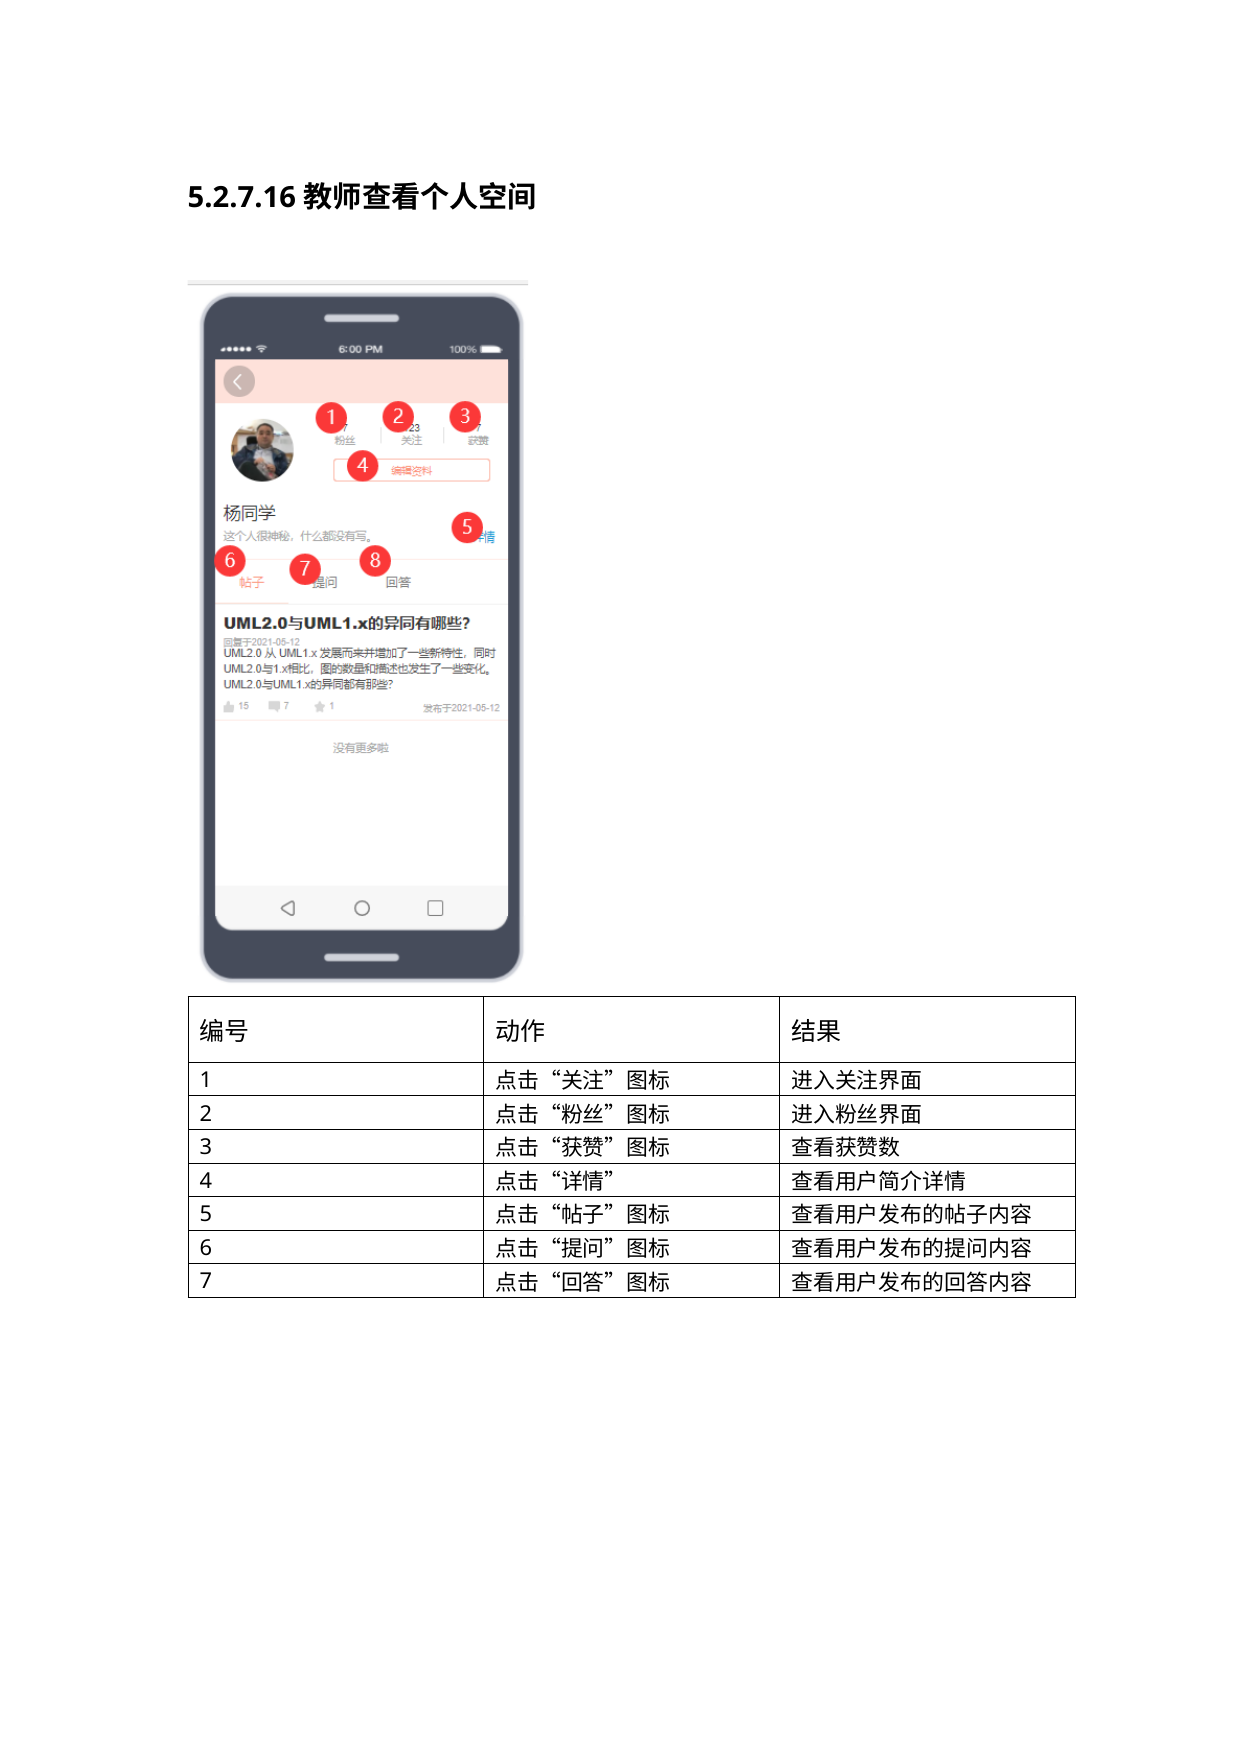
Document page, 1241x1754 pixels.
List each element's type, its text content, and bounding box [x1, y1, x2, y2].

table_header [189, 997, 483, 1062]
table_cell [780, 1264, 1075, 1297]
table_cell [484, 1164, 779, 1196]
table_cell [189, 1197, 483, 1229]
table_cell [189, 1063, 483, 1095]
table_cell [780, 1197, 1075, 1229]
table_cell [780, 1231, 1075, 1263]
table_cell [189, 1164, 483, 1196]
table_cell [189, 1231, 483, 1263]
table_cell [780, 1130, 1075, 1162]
picture [187, 280, 529, 986]
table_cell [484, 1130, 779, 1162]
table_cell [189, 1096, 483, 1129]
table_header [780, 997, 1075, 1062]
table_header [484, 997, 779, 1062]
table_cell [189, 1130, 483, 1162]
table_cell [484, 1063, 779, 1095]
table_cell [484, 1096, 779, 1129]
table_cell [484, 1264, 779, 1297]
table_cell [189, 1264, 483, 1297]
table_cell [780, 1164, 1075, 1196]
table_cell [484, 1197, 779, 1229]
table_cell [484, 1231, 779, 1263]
subtitle 5.2.7.16 教师查看个人空间 [187, 162, 1053, 227]
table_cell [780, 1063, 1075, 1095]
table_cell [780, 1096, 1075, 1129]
